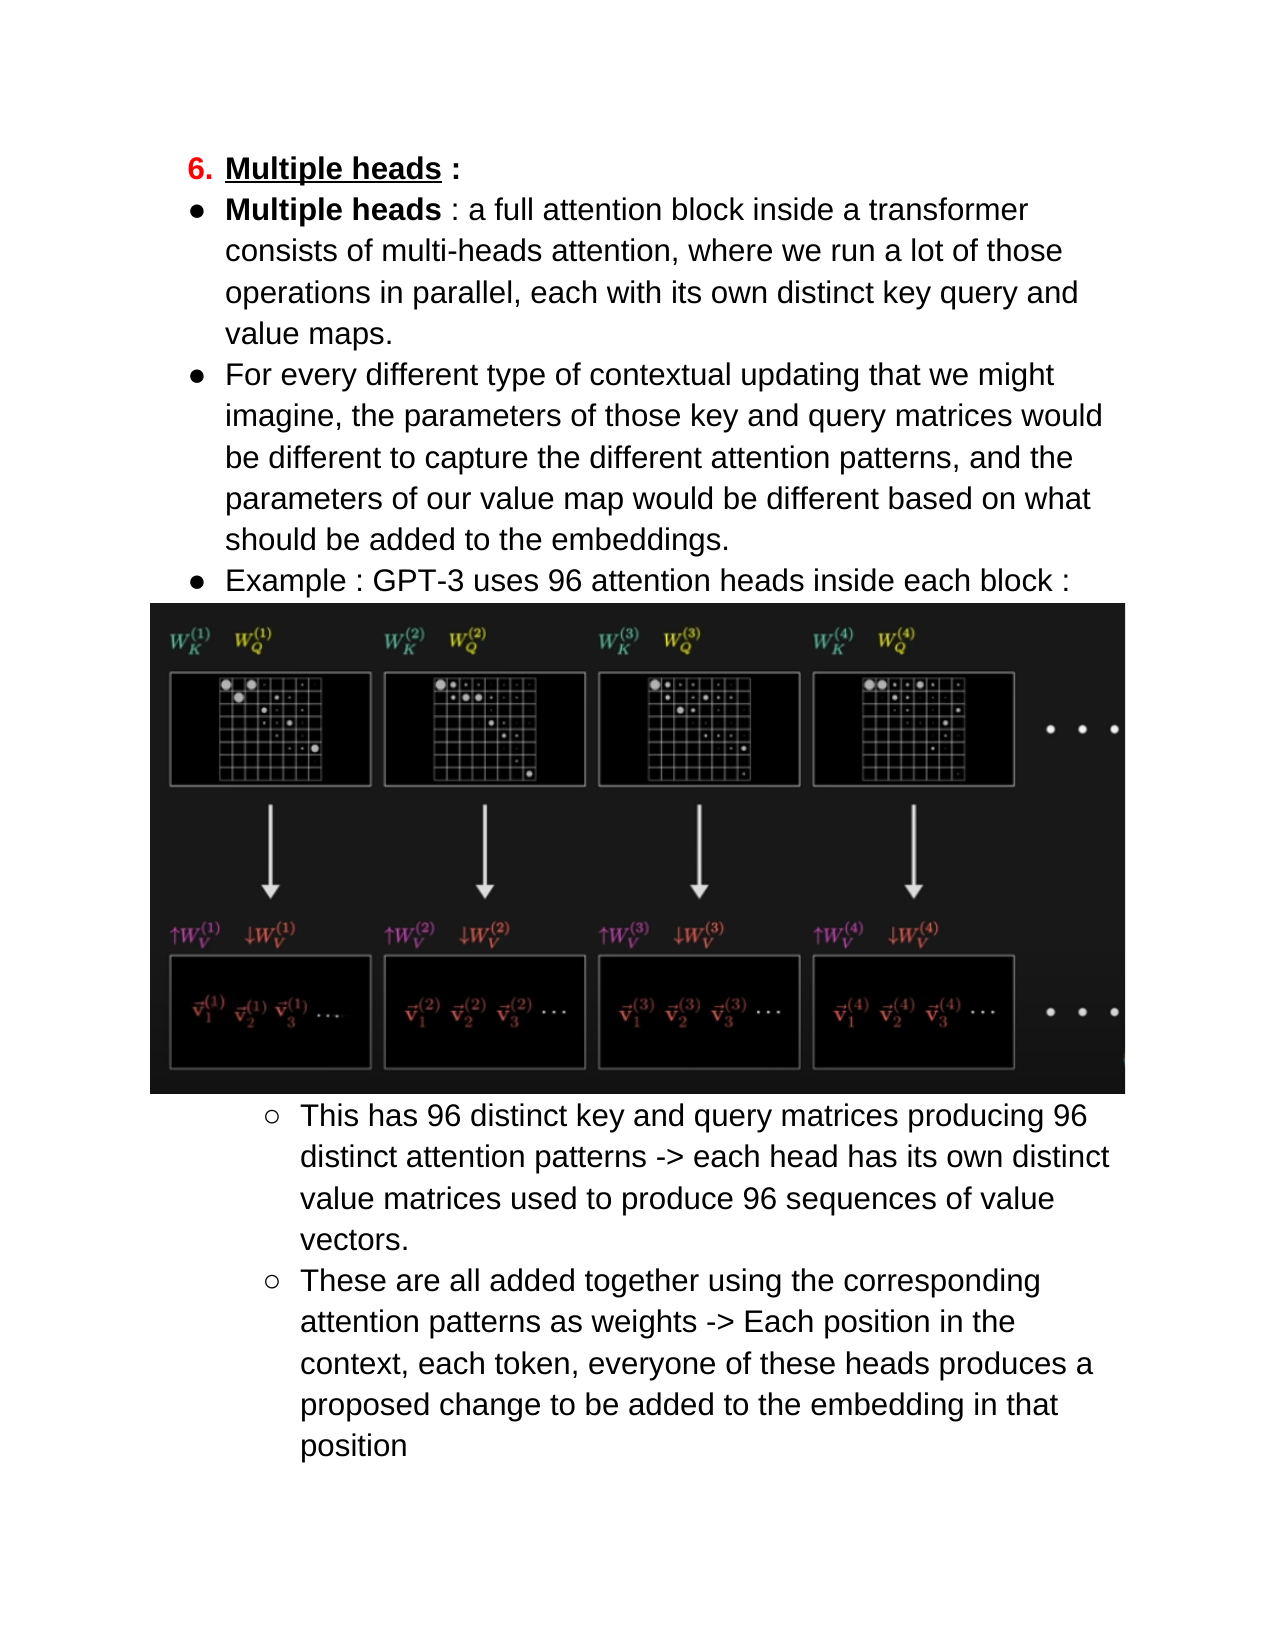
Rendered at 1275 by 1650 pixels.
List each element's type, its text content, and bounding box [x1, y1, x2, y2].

subtitle Multiple heads : [187, 150, 1125, 186]
list Example : GPT-3 uses 96 attention heads inside each block : [187, 562, 1125, 598]
list Multiple heads : a full attention block inside a transformer consists of multi-heads attention, where we run a lot of those operations in parallel, each with its own distinct key query and value maps. [187, 191, 1125, 351]
picture [150, 603, 1125, 1094]
list For every different type of contextual updating that we might imagine, the parameters of those key and query matrices would be different to capture the different attention patterns, and the parameters of our value map would be different based on what should be added to the embeddings. [187, 356, 1125, 557]
list This has 96 distinct key and query matrices producing 96 distinct attention patterns -> each head has its own distinct value matrices used to produce 96 sequences of value vectors. [262, 1097, 1125, 1257]
list These are all added together using the corresponding attention patterns as weights -> Each position in the context, each token, everyone of these heads produces a proposed change to be added to the embedding in that position [262, 1262, 1125, 1463]
